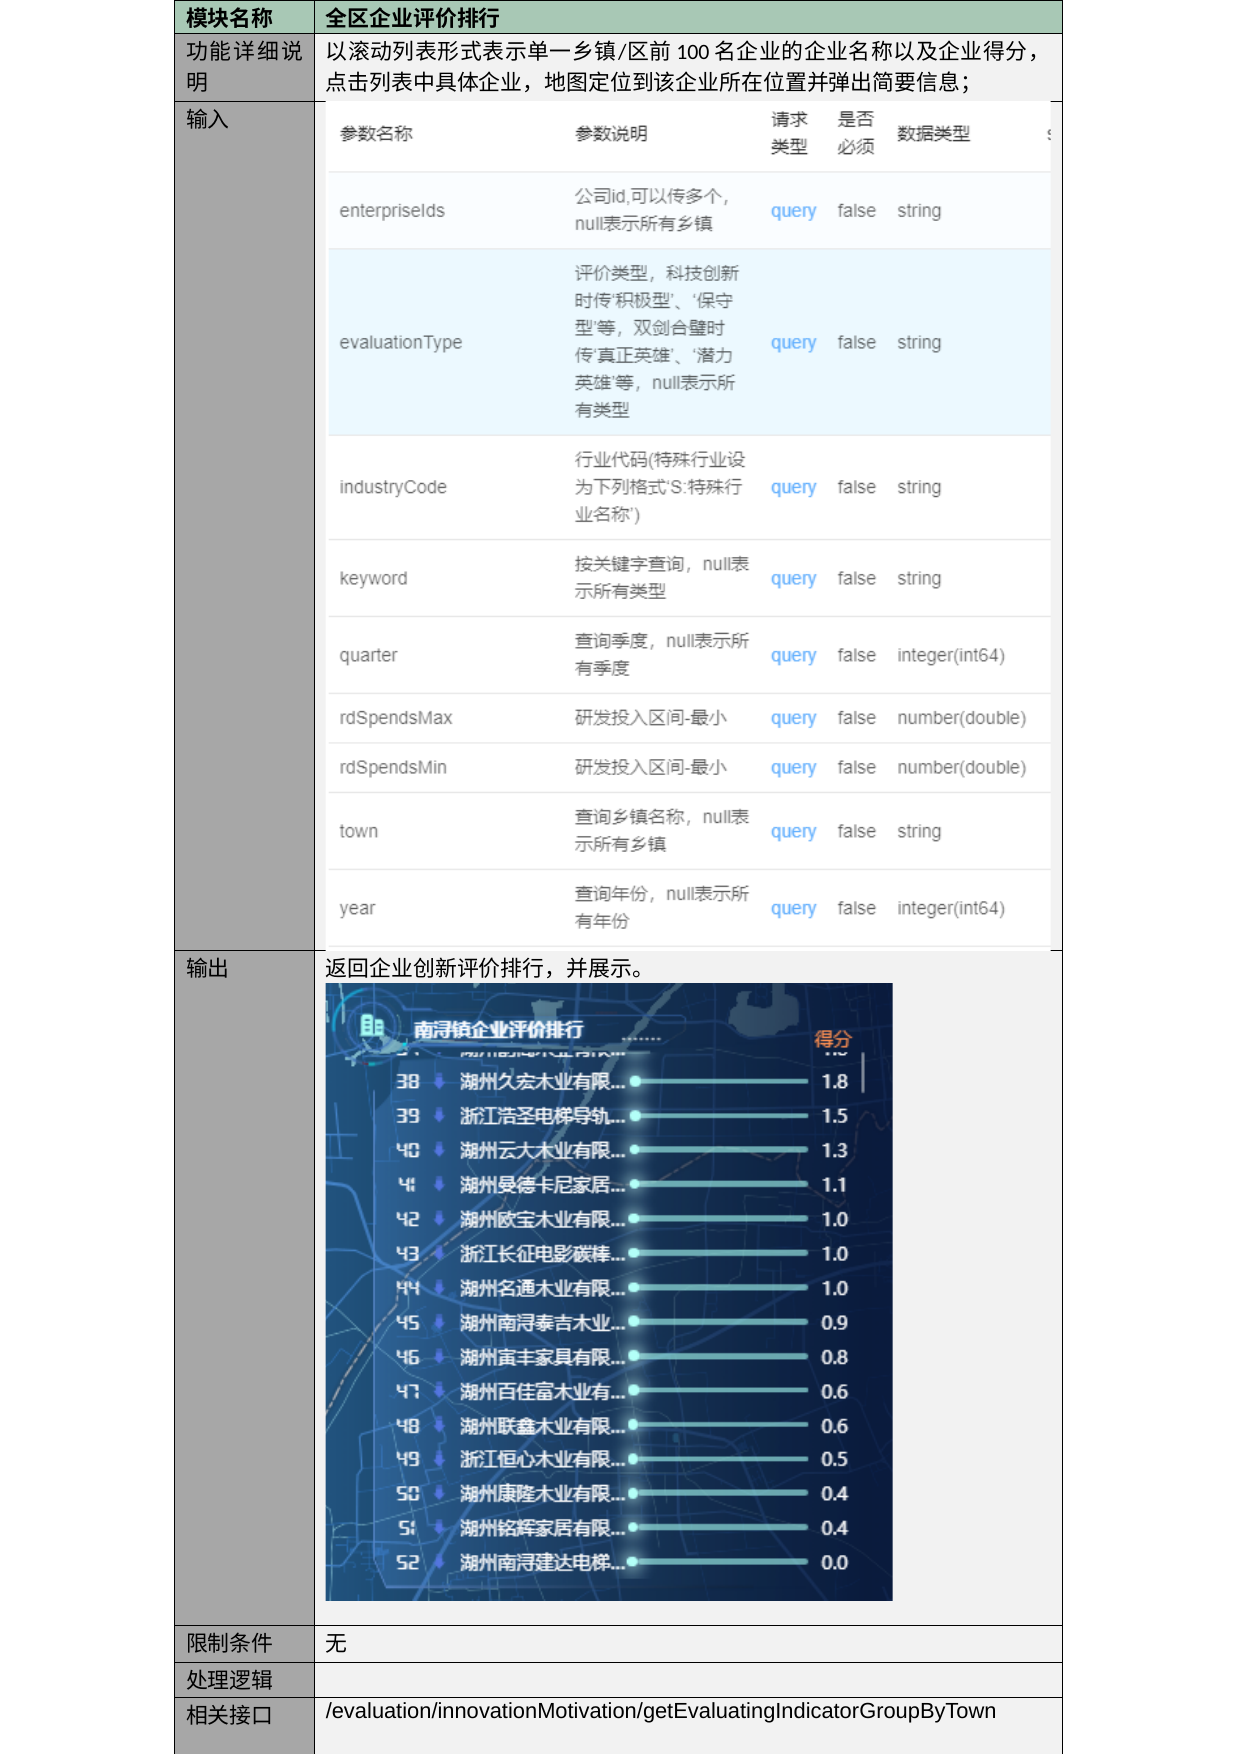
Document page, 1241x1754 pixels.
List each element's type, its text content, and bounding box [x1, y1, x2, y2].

table_cell 无 [315, 1626, 1062, 1662]
table_cell 相关接口 [175, 1698, 314, 1754]
table_cell 输入 [175, 102, 314, 950]
table_cell 功能详细说明 [175, 34, 314, 101]
table_header 全区企业评价排行 [315, 1, 1062, 33]
table_cell [315, 1663, 1062, 1697]
table_header 模块名称 [175, 1, 314, 33]
table_cell [315, 102, 325, 950]
table_cell [1051, 102, 1062, 950]
table_cell 限制条件 [175, 1626, 314, 1662]
table_cell 以滚动列表形式表示单一乡镇/区前100名企业的企业名称以及企业得分，点击列表中具体企业，地图定位到该企业所在位置并弹出简要信息； [315, 34, 1062, 101]
table_cell 返回企业创新评价排行，并展示。 [315, 951, 1062, 1625]
picture [325, 101, 1051, 951]
table_cell 输出 [175, 951, 314, 1625]
picture [325, 983, 893, 1601]
table_cell 处理逻辑 [175, 1663, 314, 1697]
table_cell /evaluation/innovationMotivation/getEvaluatingIndicatorGroupByTown [315, 1698, 1062, 1754]
